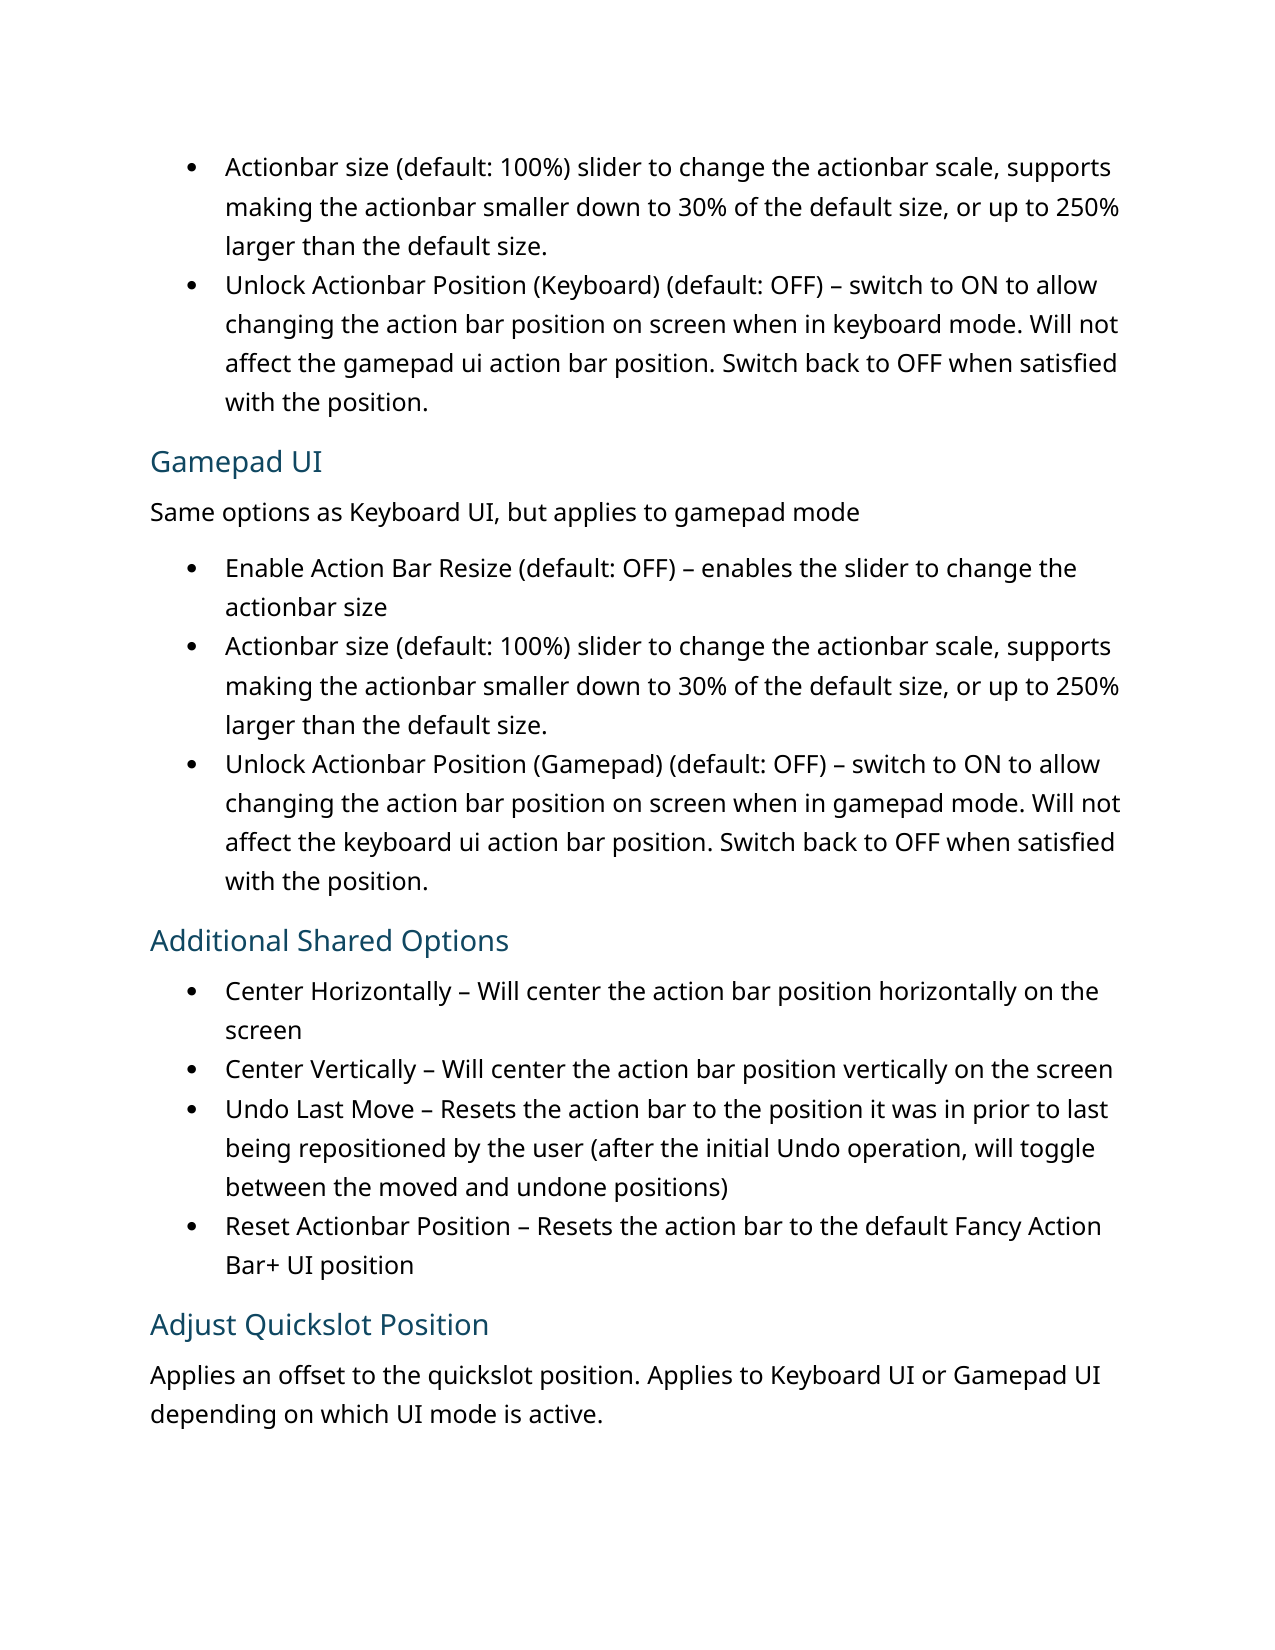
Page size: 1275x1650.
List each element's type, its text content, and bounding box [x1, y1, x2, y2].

list Unlock Actionbar Position (Keyboard) (default: OFF) – switch to ON to allow changing the action bar position on screen when in keyboard mode. Will not affect the gamepad ui action bar position. Switch back to OFF when satisfied with the position. [187, 267, 1125, 419]
list Center Horizontally – Will center the action bar position horizontally on the screen [187, 974, 1125, 1047]
subtitle Additional Shared Options [150, 920, 1125, 959]
text Same options as Keyboard UI, but applies to gamepad mode [150, 495, 1125, 529]
list Reset Actionbar Position – Resets the action bar to the default Fancy Action Bar+ UI position [187, 1209, 1125, 1282]
subtitle Gamepad UI [150, 441, 1125, 481]
text Applies an offset to the quickslot position. Applies to Keyboard UI or Gamepad UI depending on which UI mode is active. [150, 1358, 1125, 1431]
list Enable Action Bar Resize (default: OFF) – enables the slider to change the actionbar size [187, 551, 1125, 624]
subtitle Adjust Quickslot Position [150, 1304, 1125, 1343]
list Actionbar size (default: 100%) slider to change the actionbar scale, supports making the actionbar smaller down to 30% of the default size, or up to 250% larger than the default size. [187, 629, 1125, 741]
list Unlock Actionbar Position (Gamepad) (default: OFF) – switch to ON to allow changing the action bar position on screen when in gamepad mode. Will not affect the keyboard ui action bar position. Switch back to OFF when satisfied with the position. [187, 746, 1125, 898]
list Center Vertically – Will center the action bar position vertically on the screen [187, 1052, 1125, 1086]
list Undo Last Move – Resets the action bar to the position it was in prior to last being repositioned by the user (after the initial Undo operation, will toggle between the moved and undone positions) [187, 1091, 1125, 1204]
list Actionbar size (default: 100%) slider to change the actionbar scale, supports making the actionbar smaller down to 30% of the default size, or up to 250% larger than the default size. [187, 150, 1125, 262]
